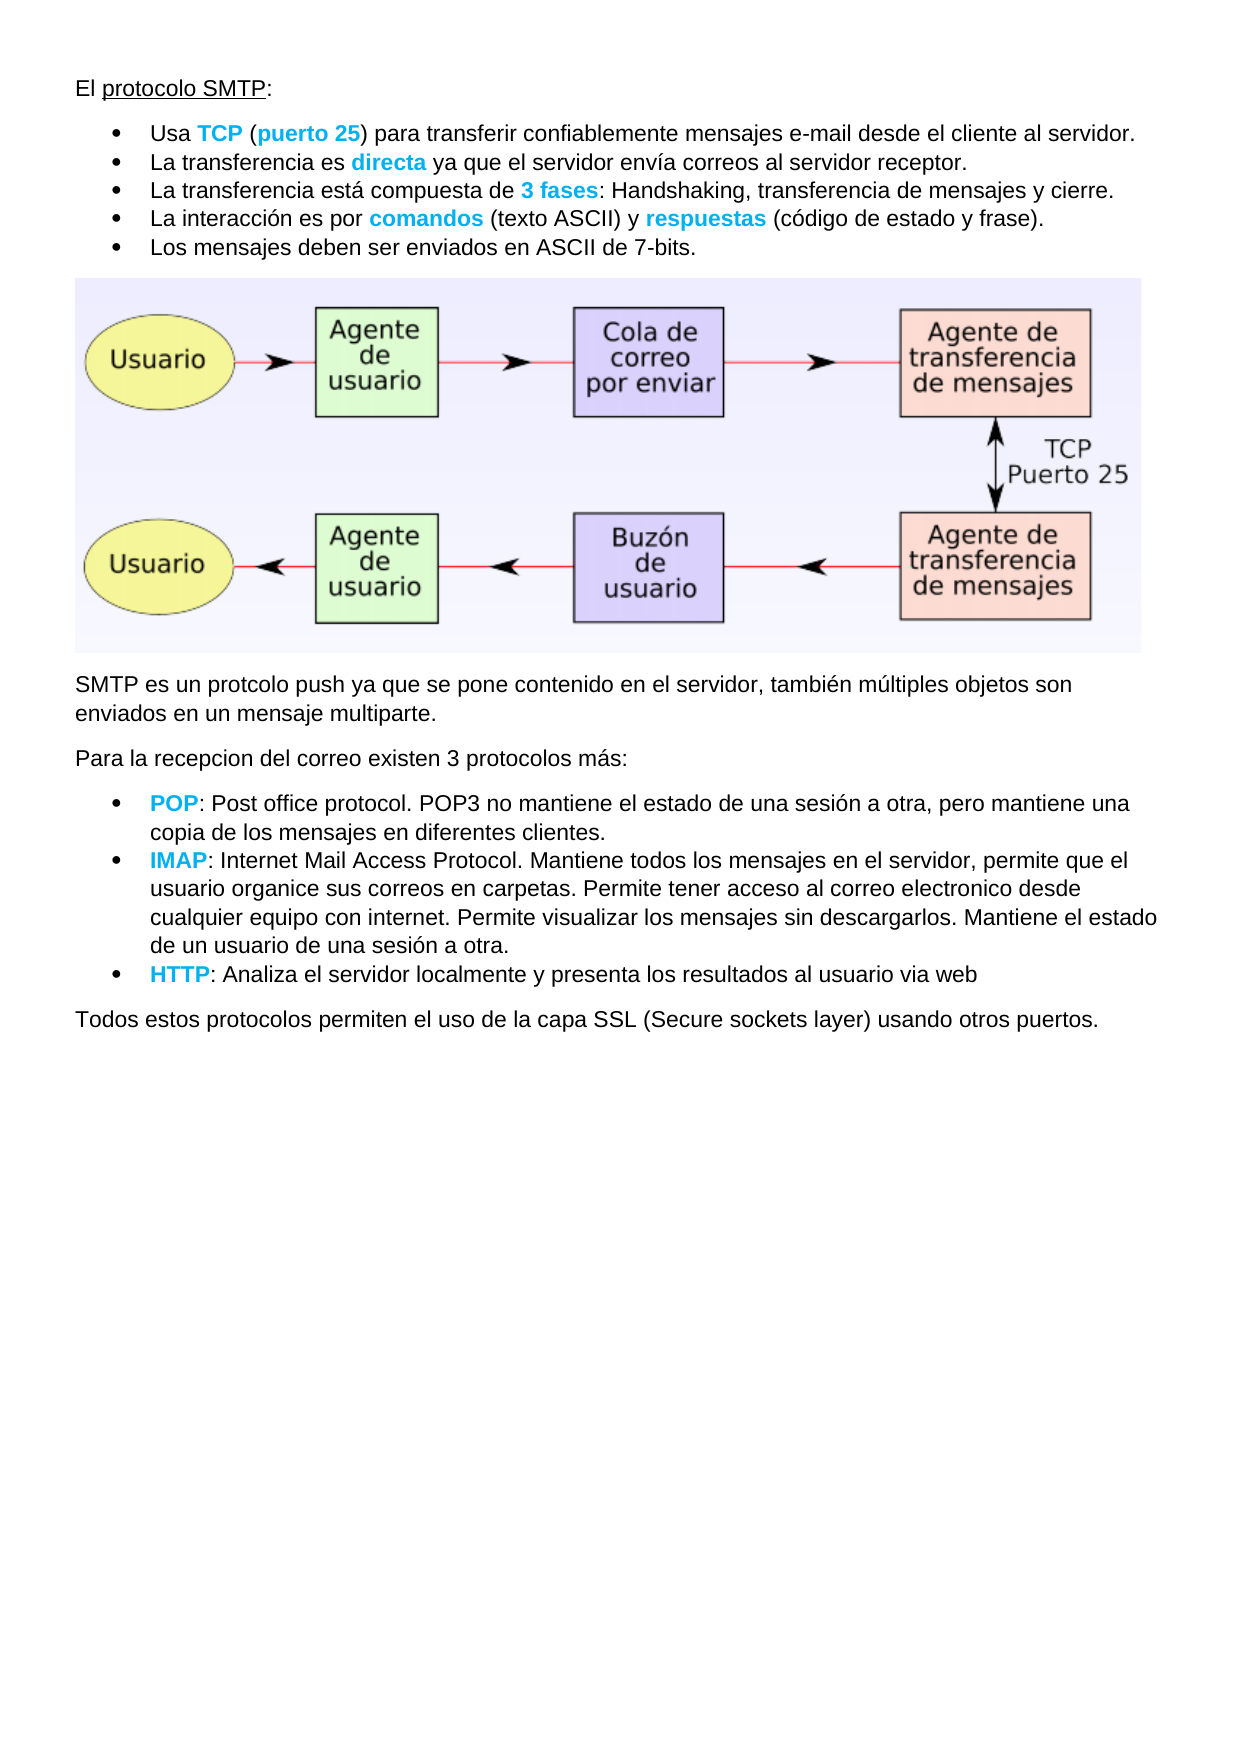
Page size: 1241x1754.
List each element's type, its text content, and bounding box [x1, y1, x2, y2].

list La interacción es por comandos (texto ASCII) y respuestas (código de estado y frase). [112, 205, 1165, 232]
list La transferencia está compuesta de 3 fases: Handshaking, transferencia de mensajes y cierre. [112, 177, 1165, 203]
list IMAP: Internet Mail Access Protocol. Mantiene todos los mensajes en el servidor, permite que el usuario organice sus correos en carpetas. Permite tener acceso al correo electronico desde cualquier equipo con internet. Permite visualizar los mensajes sin descargarlos. Mantiene el estado de un usuario de una sesión a otra. [112, 847, 1165, 958]
text Todos estos protocolos permiten el uso de la capa SSL (Secure sockets layer) usando otros puertos. [75, 1006, 1165, 1032]
list La transferencia es directa ya que el servidor envía correos al servidor receptor. [112, 148, 1165, 175]
text El protocolo SMTP: [75, 75, 1165, 101]
text Para la recepcion del correo existen 3 protocolos más: [75, 745, 1165, 771]
list POP: Post office protocol. POP3 no mantiene el estado de una sesión a otra, pero mantiene una copia de los mensajes en diferentes clientes. [112, 790, 1165, 845]
list HTTP: Analiza el servidor localmente y presenta los resultados al usuario via web [112, 961, 1165, 987]
list Usa TCP (puerto 25) para transferir confiablemente mensajes e-mail desde el cliente al servidor. [112, 120, 1165, 146]
text SMTP es un protcolo push ya que se pone contenido en el servidor, también múltiples objetos son enviados en un mensaje multiparte. [75, 671, 1165, 726]
picture [75, 278, 1142, 653]
list Los mensajes deben ser enviados en ASCII de 7-bits. [112, 234, 1165, 260]
